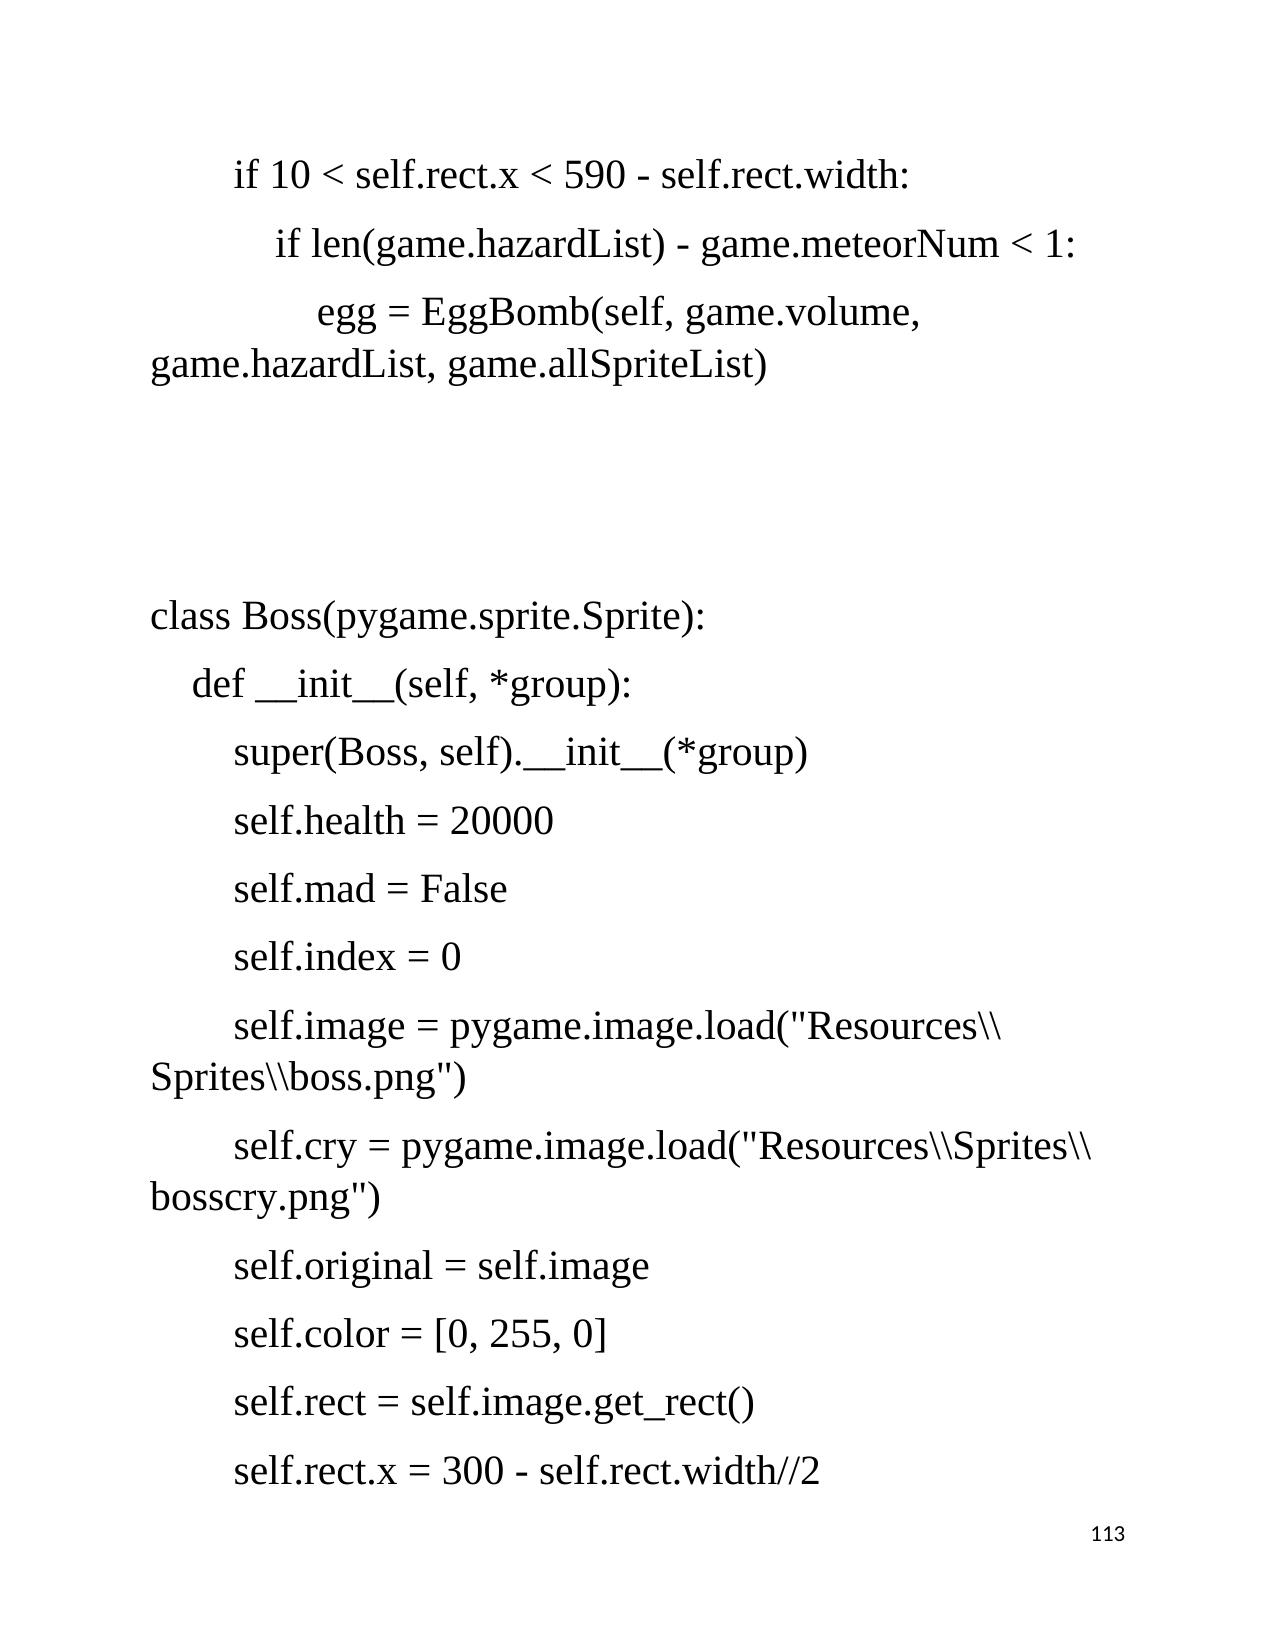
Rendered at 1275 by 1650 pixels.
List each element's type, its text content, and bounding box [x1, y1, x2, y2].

text super(Boss, self).__init__(*group) [150, 727, 1125, 775]
text class Boss(pygame.sprite.Sprite): [150, 590, 1125, 638]
text self.color = [0, 255, 0] [150, 1308, 1125, 1356]
text if len(game.hazardList) - game.meteorNum < 1: [150, 218, 1125, 266]
text if 10 < self.rect.x < 590 - self.rect.width: [150, 150, 1125, 198]
text self.index = 0 [150, 932, 1125, 980]
text self.cry = pygame.image.load("Resources\\Sprites\\bosscry.png") [150, 1120, 1125, 1220]
text self.health = 20000 [150, 795, 1125, 843]
text self.mad = False [150, 863, 1125, 911]
text def __init__(self, *group): [150, 658, 1125, 706]
text self.image = pygame.image.load("Resources\\Sprites\\boss.png") [150, 1000, 1125, 1100]
text self.original = self.image [150, 1240, 1125, 1288]
text egg = EggBomb(self, game.volume, game.hazardList, game.allSpriteList) [150, 287, 1125, 386]
text self.rect = self.image.get_rect() [150, 1377, 1125, 1425]
text self.rect.x = 300 - self.rect.width//2 [150, 1445, 1125, 1493]
